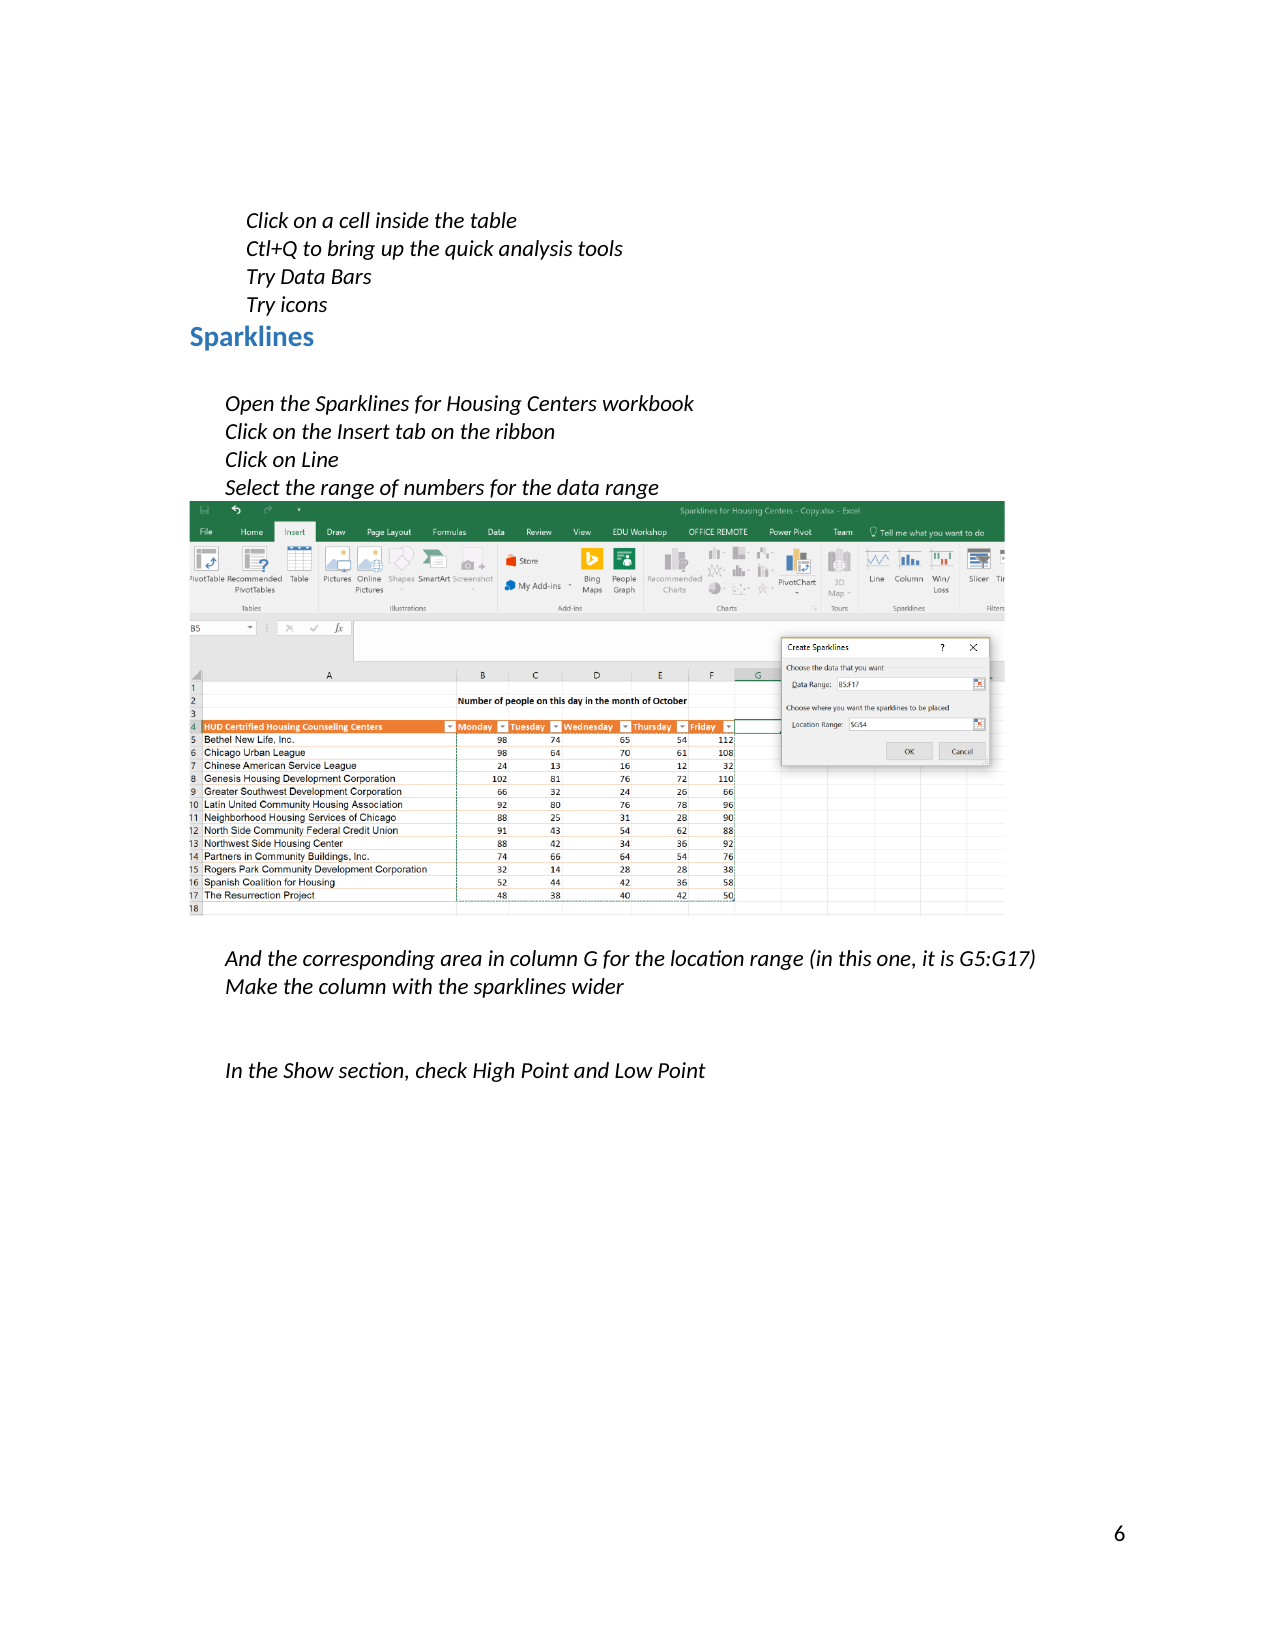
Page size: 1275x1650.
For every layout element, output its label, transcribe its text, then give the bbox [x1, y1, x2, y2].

text Try icons [246, 290, 1125, 318]
text Ctl+Q to bring up the quick analysis tools [246, 234, 1125, 262]
text Click on a cell inside the table [246, 206, 1125, 234]
text Click on the Insert tab on the ribbon [189, 417, 1125, 445]
picture [189, 501, 1005, 916]
text In the Show section, check High Point and Low Point [189, 1056, 1125, 1084]
text Try Data Bars [246, 262, 1125, 290]
text Sparklines [189, 318, 1125, 354]
text Click on Line [189, 445, 1125, 473]
text And the corresponding area in column G for the location range (in this one, it is G5:G17) [189, 944, 1125, 972]
text Make the column with the sparklines wider [189, 972, 1125, 1000]
text Open the Sparklines for Housing Centers workbook [225, 389, 1125, 417]
text Select the range of numbers for the data range [189, 473, 1125, 501]
